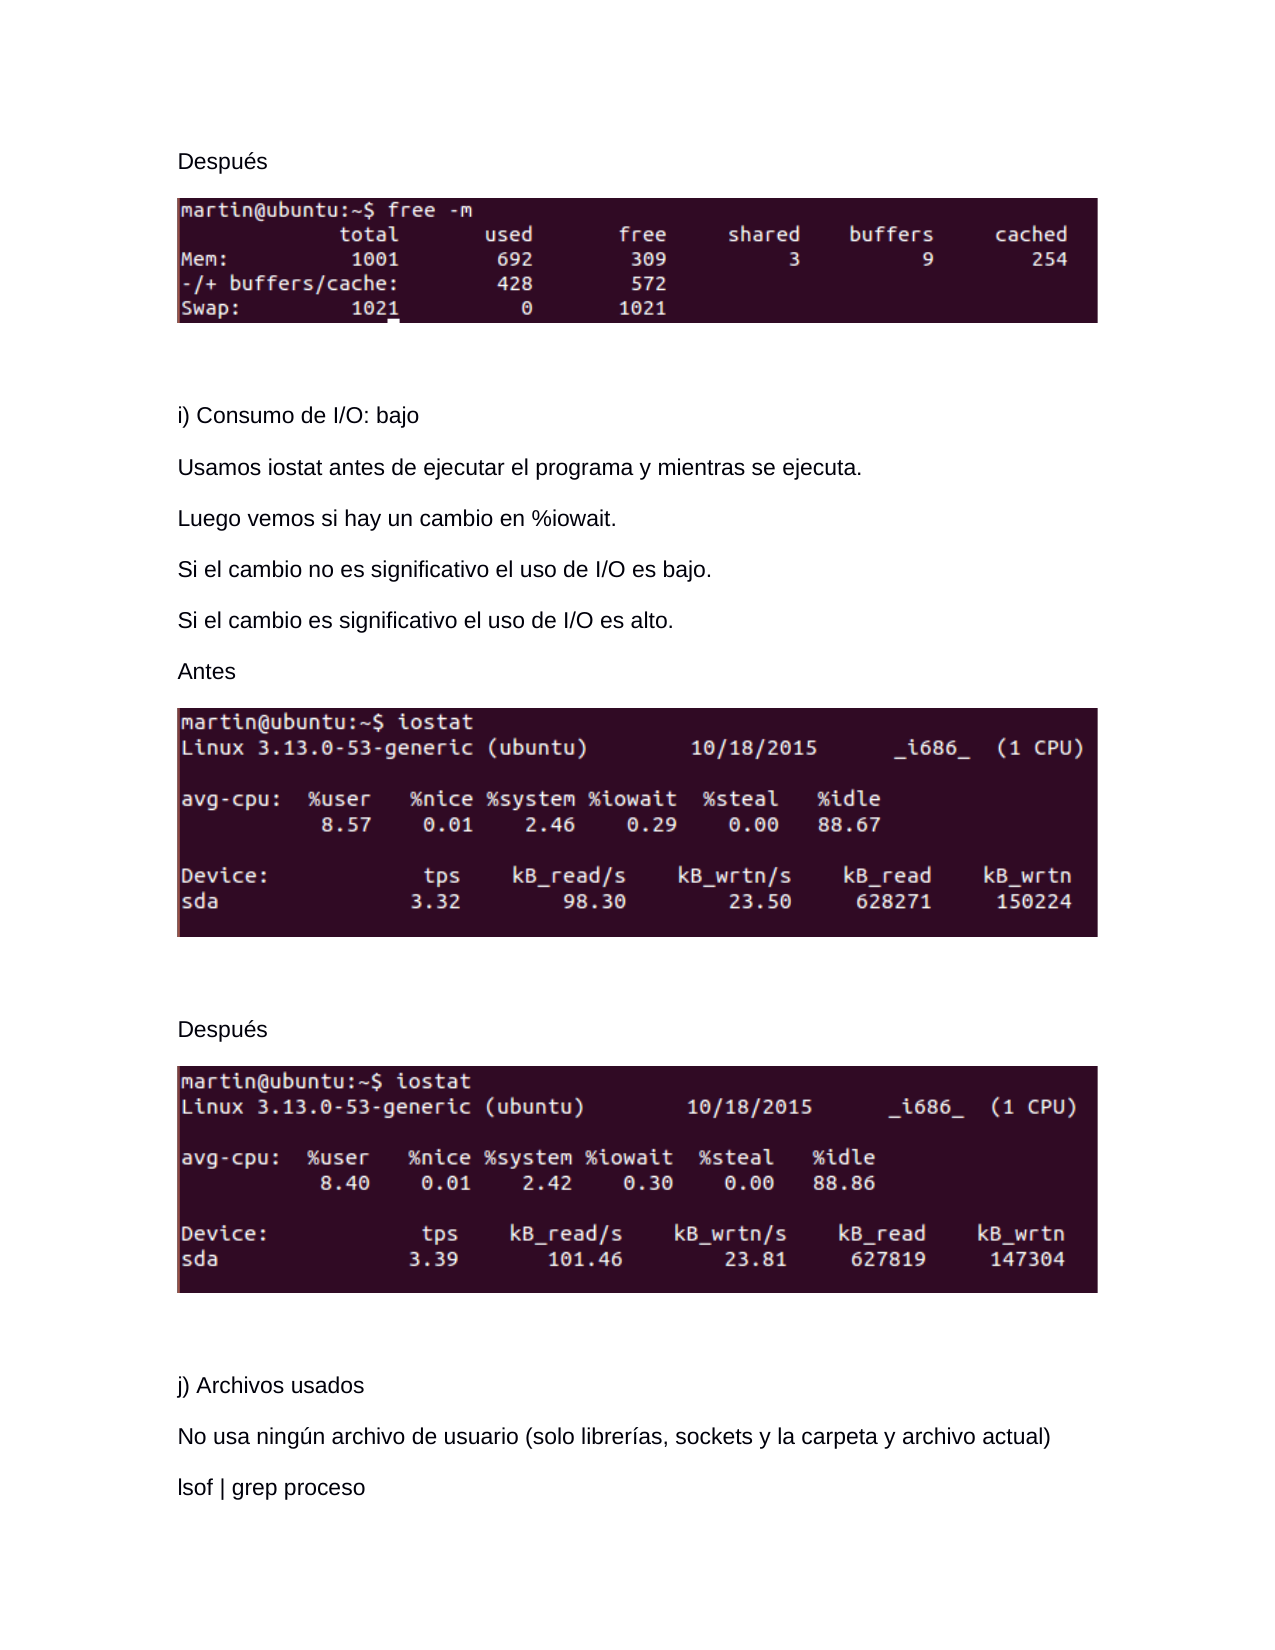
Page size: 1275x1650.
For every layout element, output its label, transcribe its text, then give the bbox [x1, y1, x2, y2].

text Usamos iostat antes de ejecutar el programa y mientras se ejecuta. [177, 453, 1098, 480]
picture [177, 1066, 1098, 1293]
picture [177, 198, 1098, 323]
text No usa ningún archivo de usuario (solo librerías, sockets y la carpeta y archivo actual) [177, 1423, 1098, 1450]
text j) Archivos usados [177, 1372, 1098, 1399]
text Si el cambio es significativo el uso de I/O es alto. [177, 607, 1098, 633]
text lsof | grep proceso [177, 1474, 1098, 1501]
text Después [177, 148, 1098, 174]
text Después [177, 1016, 1098, 1042]
text Luego vemos si hay un cambio en %iowait. [177, 504, 1098, 531]
text i) Consumo de I/O: bajo [177, 402, 1098, 429]
picture [177, 708, 1098, 937]
text Si el cambio no es significativo el uso de I/O es bajo. [177, 556, 1098, 582]
text Antes [177, 658, 1098, 684]
